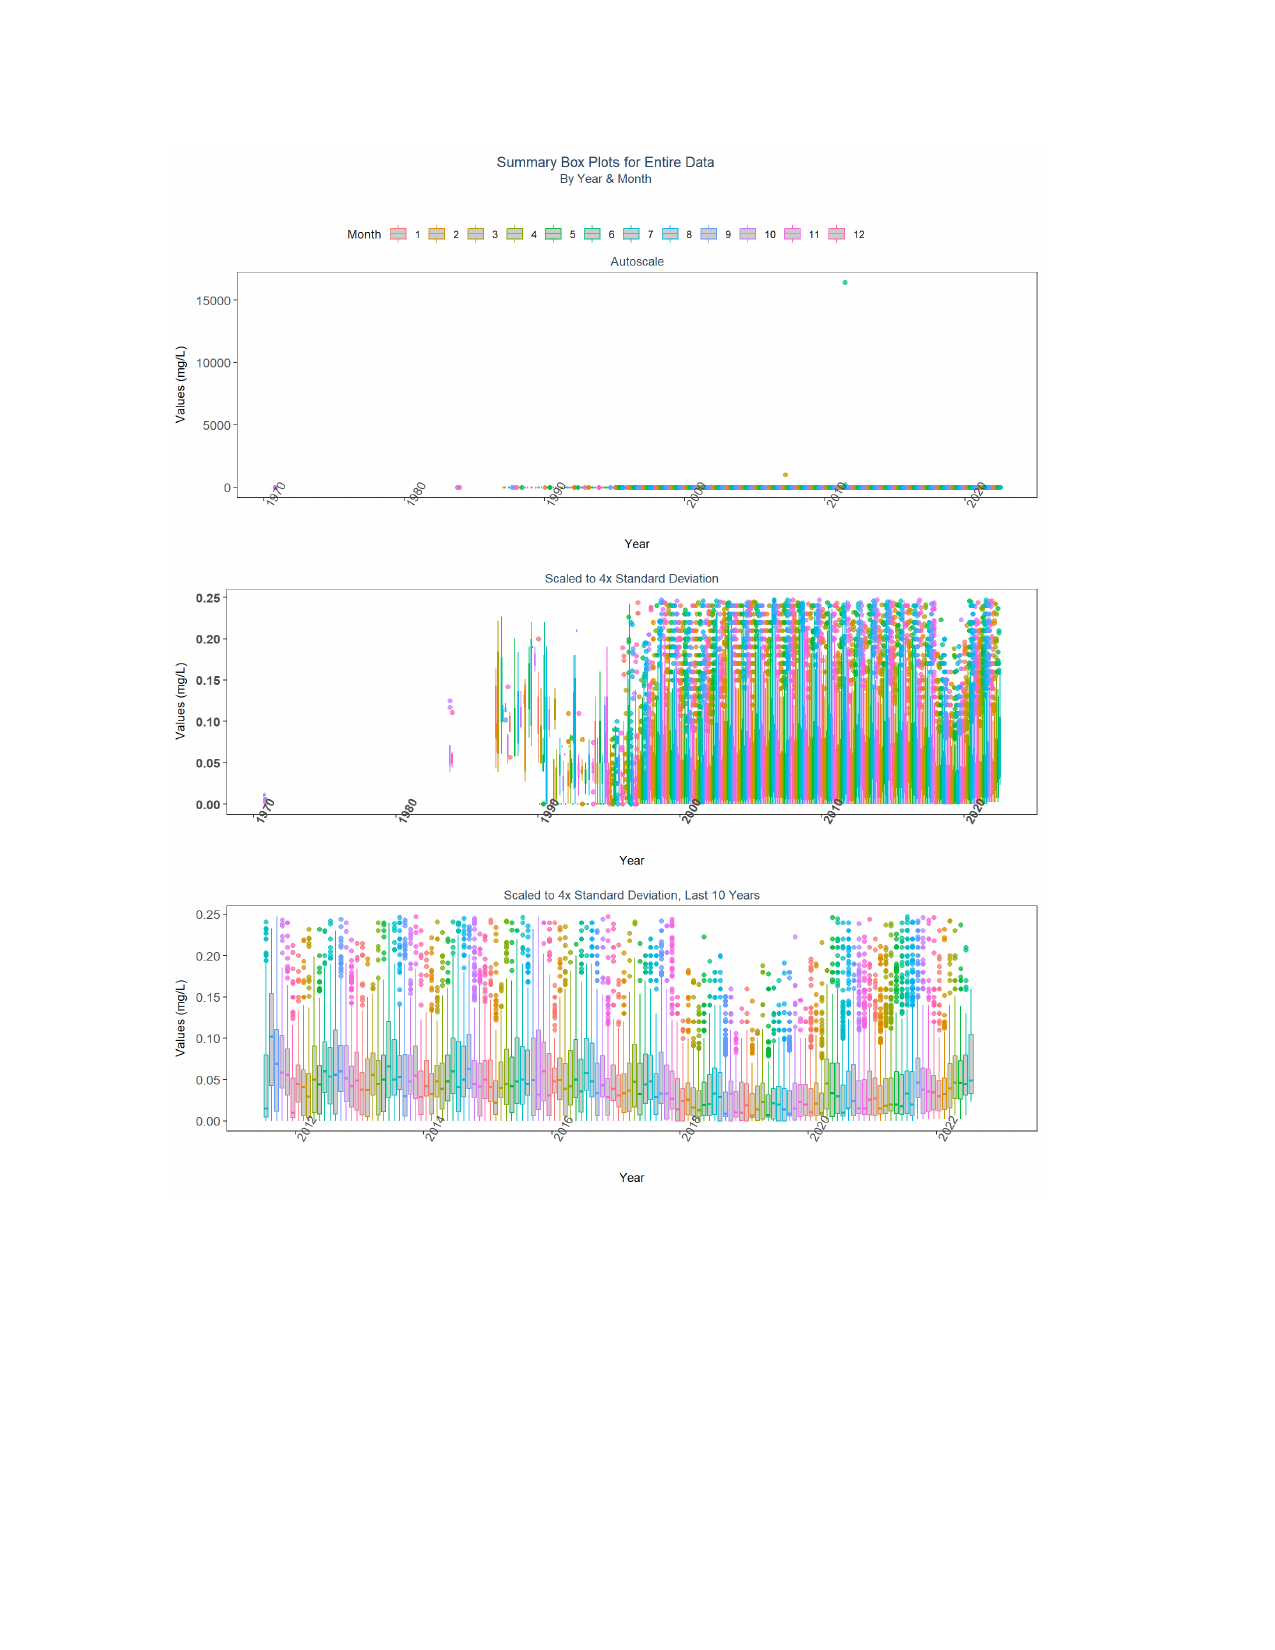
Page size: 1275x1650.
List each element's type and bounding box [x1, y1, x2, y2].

picture [168, 150, 1044, 1200]
